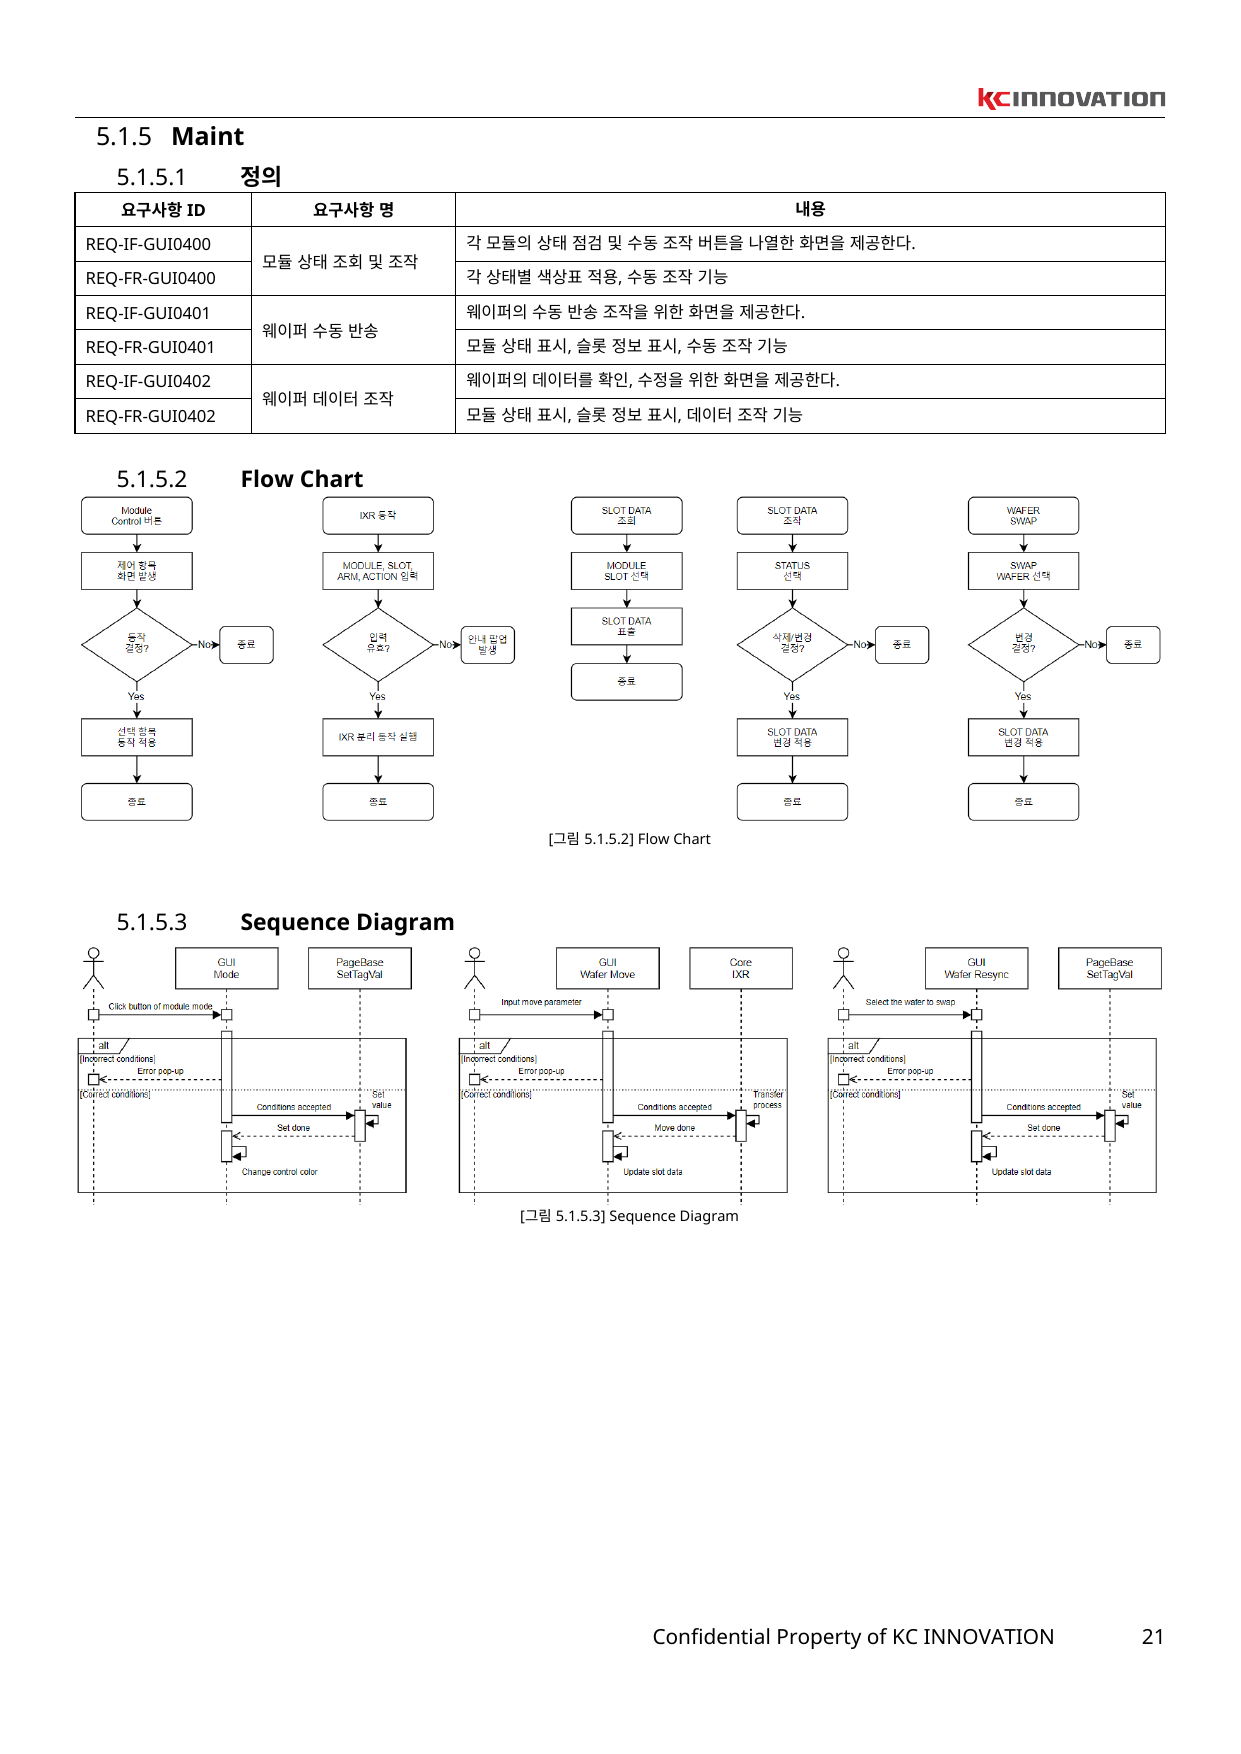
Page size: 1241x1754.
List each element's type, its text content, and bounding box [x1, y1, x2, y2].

table_header 내용 [456, 193, 1165, 226]
table_cell 모듈 상태 표시, 슬롯 정보 표시, 데이터 조작 기능 [456, 399, 1165, 432]
table_cell REQ-IF-GUI0401 [76, 296, 251, 329]
table_cell 모듈 상태 표시, 슬롯 정보 표시, 수동 조작 기능 [456, 330, 1165, 364]
table_header 요구사항 명 [252, 193, 455, 226]
subtitle Sequence Diagram [116, 906, 1165, 936]
table_cell 웨이퍼 수동 반송 [252, 296, 455, 364]
table_cell 각 상태별 색상표 적용, 수동 조작 기능 [456, 262, 1165, 295]
table_cell 웨이퍼의 수동 반송 조작을 위한 화면을 제공한다. [456, 296, 1165, 329]
table_cell 웨이퍼의 데이터를 확인, 수정을 위한 화면을 제공한다. [456, 365, 1165, 398]
table_cell 웨이퍼 데이터 조작 [252, 365, 455, 432]
table_cell REQ-IF-GUI0400 [76, 227, 251, 261]
subtitle 정의 [116, 158, 1165, 192]
table_cell REQ-FR-GUI0402 [76, 399, 251, 432]
subtitle Flow Chart [116, 463, 1165, 493]
table_header 요구사항 ID [76, 193, 251, 226]
picture [75, 493, 1166, 828]
table_cell REQ-FR-GUI0401 [76, 330, 251, 364]
subtitle Maint [96, 118, 1144, 152]
table_cell 모듈 상태 조회 및 조작 [252, 227, 455, 295]
text [그림 5.1.5.2] Flow Chart [75, 828, 1165, 849]
table_cell REQ-IF-GUI0402 [76, 365, 251, 398]
table_cell 각 모듈의 상태 점검 및 수동 조작 버튼을 나열한 화면을 제공한다. [456, 227, 1165, 261]
picture [75, 936, 1166, 1205]
text [그림 5.1.5.3] Sequence Diagram [75, 1205, 1165, 1226]
picture [978, 88, 1166, 110]
table_cell REQ-FR-GUI0400 [76, 262, 251, 295]
